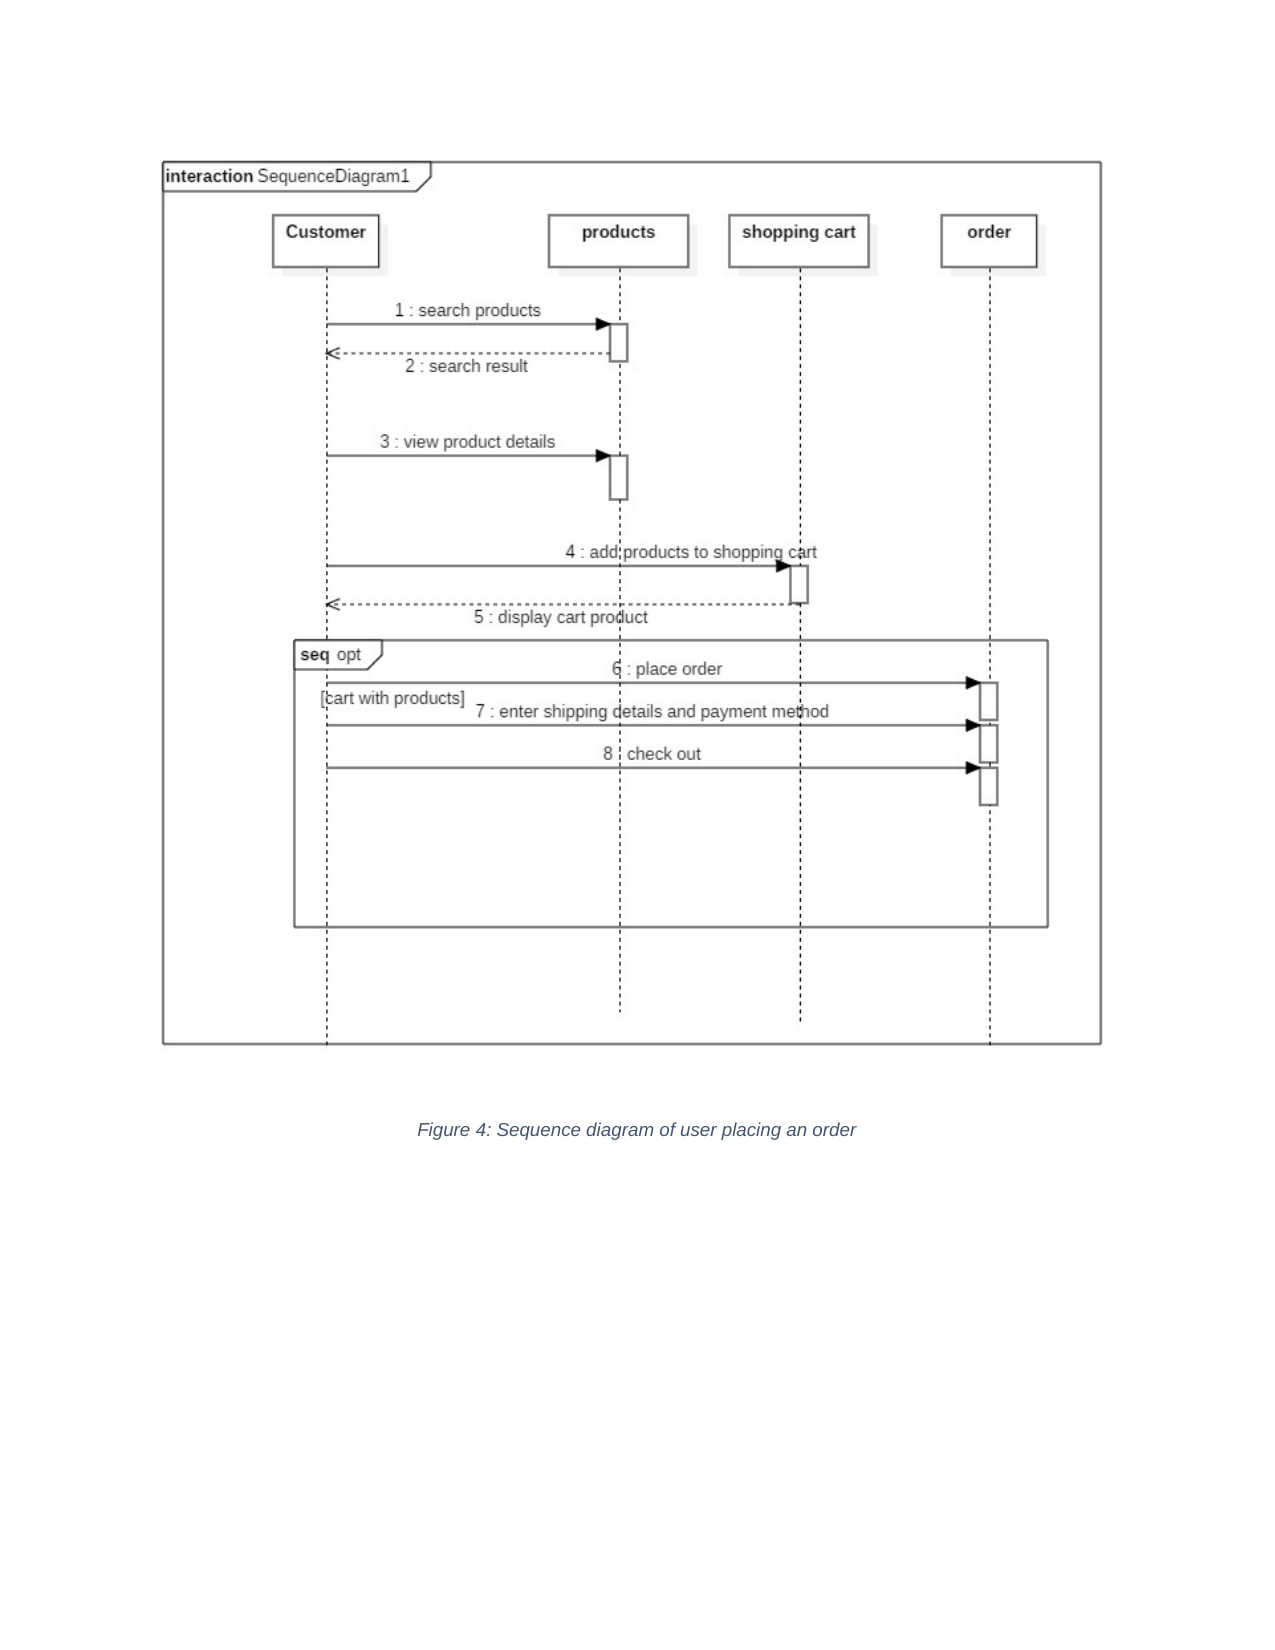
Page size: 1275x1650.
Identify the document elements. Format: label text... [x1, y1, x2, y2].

picture [150, 150, 1154, 1100]
